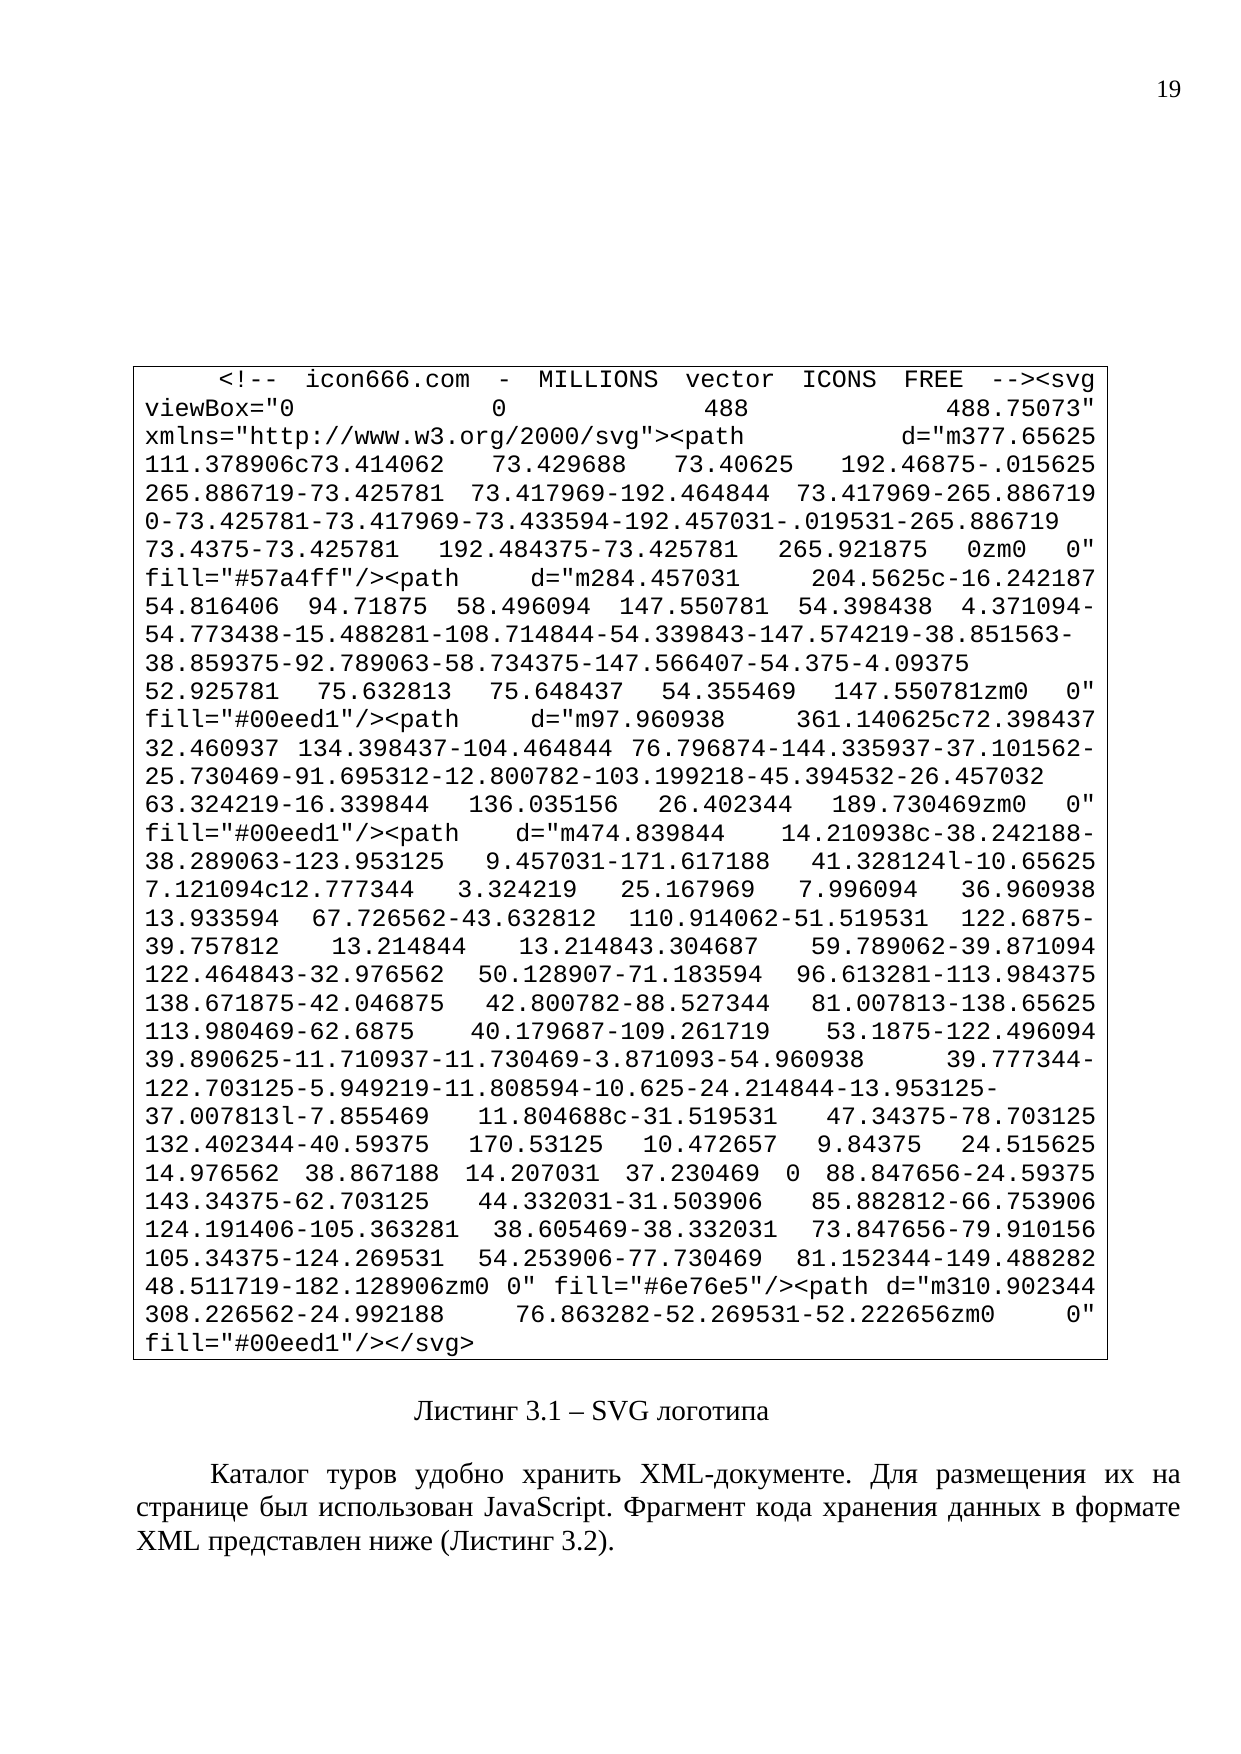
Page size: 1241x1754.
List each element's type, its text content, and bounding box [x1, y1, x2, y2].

list Листинг 3.1 – SVG логотипа [136, 1393, 1181, 1427]
table_header <!-- icon666.com - MILLIONS vector ICONS FREE --><svg viewBox="0 0 488 488.75073" xmlns="http://www.w3.org/2000/svg"><path d="m377.65625 111.378906c73.414062 73.429688 73.40625 192.46875-.015625 265.886719-73.425781 73.417969-192.464844 73.417969-265.886719 0-73.425781-73.417969-73.433594-192.457031-.019531-265.886719 73.4375-73.425781 192.484375-73.425781 265.921875 0zm0 0" fill="#57a4ff"/><path d="m284.457031 204.5625c-16.242187 54.816406 94.71875 58.496094 147.550781 54.398438 4.371094-54.773438-15.488281-108.714844-54.339843-147.574219-38.851563-38.859375-92.789063-58.734375-147.566407-54.375-4.09375 52.925781 75.632813 75.648437 54.355469 147.550781zm0 0" fill="#00eed1"/><path d="m97.960938 361.140625c72.398437 32.460937 134.398437-104.464844 76.796874-144.335937-37.101562-25.730469-91.695312-12.800782-103.199218-45.394532-26.457032 63.324219-16.339844 136.035156 26.402344 189.730469zm0 0" fill="#00eed1"/><path d="m474.839844 14.210938c-38.242188-38.289063-123.953125 9.457031-171.617188 41.328124l-10.65625 7.121094c12.777344 3.324219 25.167969 7.996094 36.960938 13.933594 67.726562-43.632812 110.914062-51.519531 122.6875-39.757812 13.214844 13.214843.304687 59.789062-39.871094 122.464843-32.976562 50.128907-71.183594 96.613281-113.984375 138.671875-42.046875 42.800782-88.527344 81.007813-138.65625 113.980469-62.6875 40.179687-109.261719 53.1875-122.496094 39.890625-11.710937-11.730469-3.871093-54.960938 39.777344-122.703125-5.949219-11.808594-10.625-24.214844-13.953125-37.007813l-7.855469 11.804688c-31.519531 47.34375-78.703125 132.402344-40.59375 170.53125 10.472657 9.84375 24.515625 14.976562 38.867188 14.207031 37.230469 0 88.847656-24.59375 143.34375-62.703125 44.332031-31.503906 85.882812-66.753906 124.191406-105.363281 38.605469-38.332031 73.847656-79.910156 105.34375-124.269531 54.253906-77.730469 81.152344-149.488282 48.511719-182.128906zm0 0" fill="#6e76e5"/><path d="m310.902344 308.226562-24.992188 76.863282-52.269531-52.222656zm0 0" fill="#00eed1"/></svg> [134, 367, 1107, 1359]
text Каталог туров удобно хранить XML-документе. Для размещения их на странице был использован JavaScript. Фрагмент кода хранения данных в формате XML представлен ниже (Листинг 3.2). [136, 1456, 1181, 1557]
